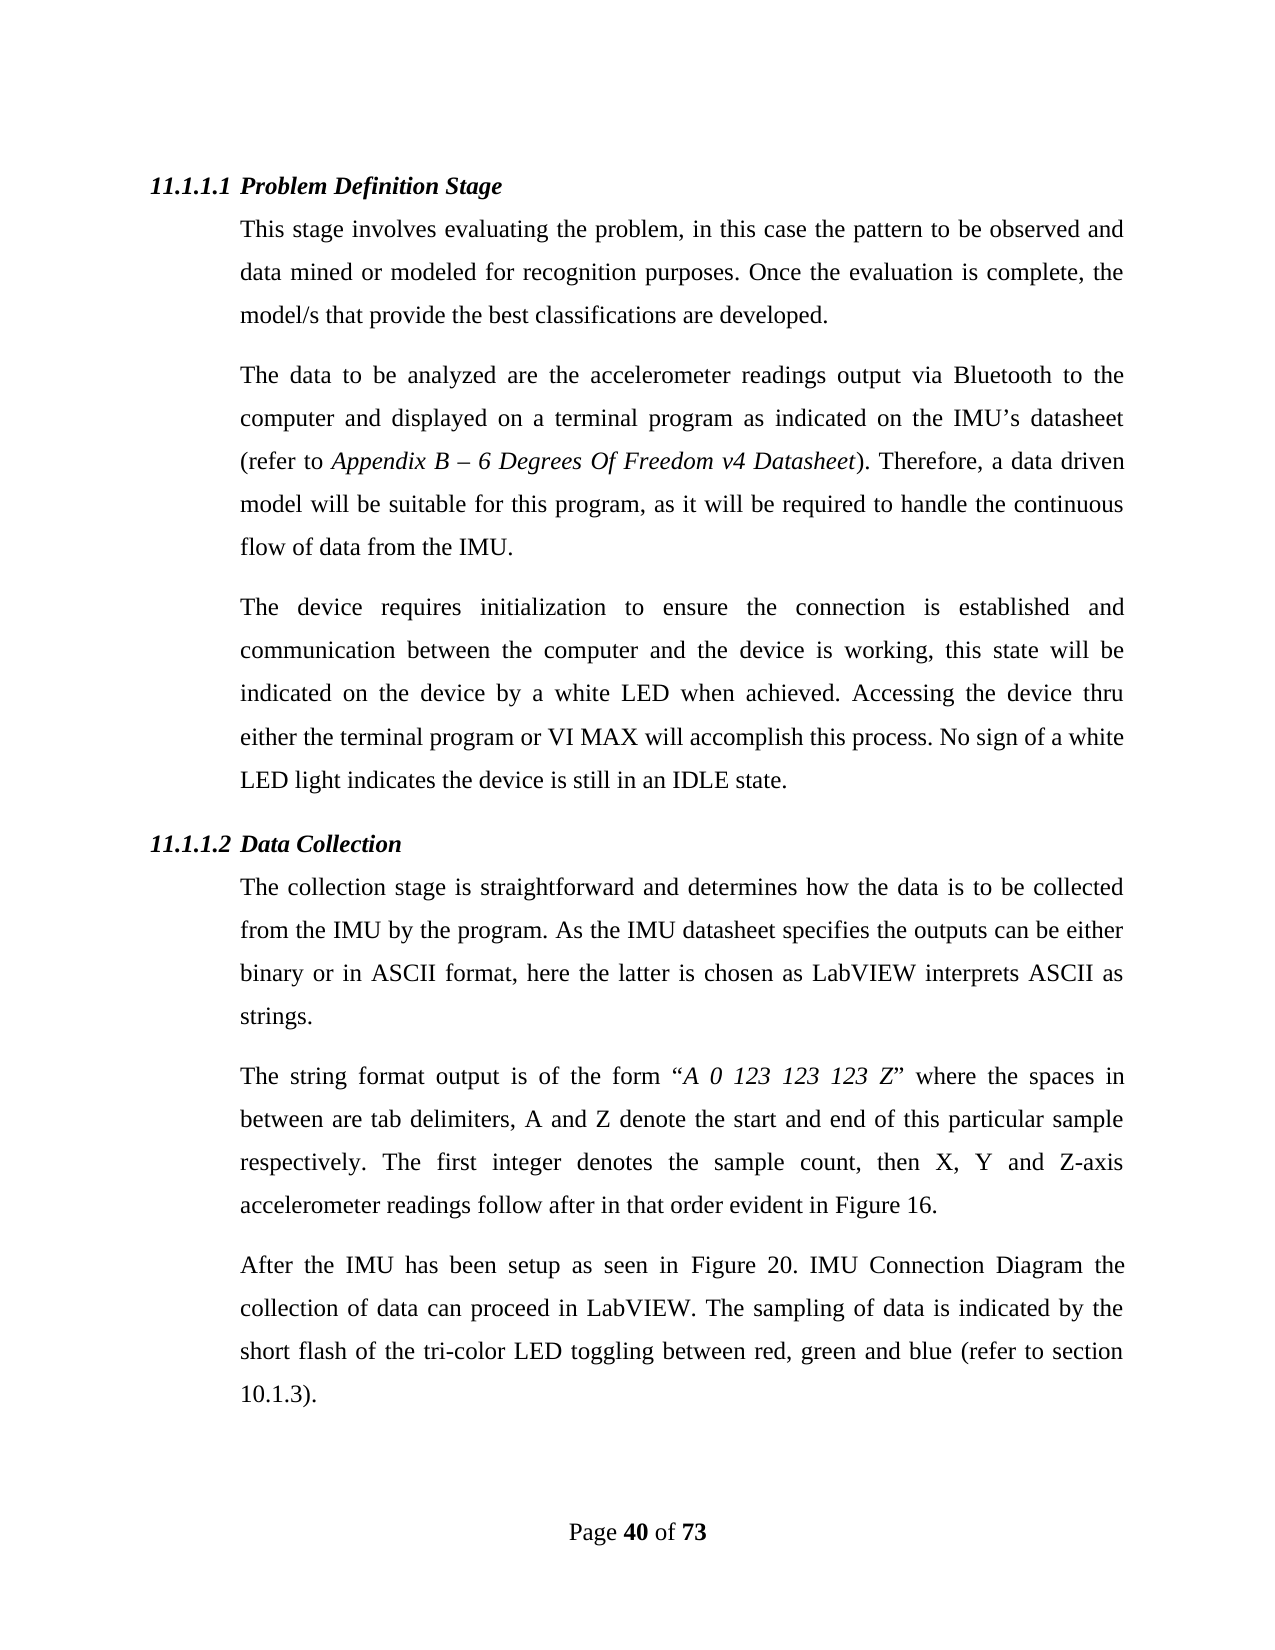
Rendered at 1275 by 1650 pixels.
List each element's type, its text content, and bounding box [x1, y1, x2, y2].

text This stage involves evaluating the problem, in this case the pattern to be observed and data mined or modeled for recognition purposes. Once the evaluation is complete, the model/s that provide the best classifications are developed. [240, 214, 1125, 329]
text The data to be analyzed are the accelerometer readings output via Bluetooth to the computer and displayed on a terminal program as indicated on the IMU’s datasheet (refer to Appendix B – 6 Degrees Of Freedom v4 Datasheet). Therefore, a data driven model will be suitable for this program, as it will be required to handle the continuous flow of data from the IMU. [240, 360, 1125, 561]
text After the IMU has been setup as seen in Figure 20. IMU Connection Diagram the collection of data can proceed in LabVIEW. The sampling of data is indicated by the short flash of the tri-color LED toggling between red, green and blue (refer to section 10.1.3). [240, 1250, 1125, 1408]
text The device requires initialization to ensure the connection is established and communication between the computer and the device is working, this state will be indicated on the device by a white LED when achieved. Accessing the device thru either the terminal program or VI MAX will accomplish this process. No sign of a white LED light indicates the device is still in an IDLE state. [240, 592, 1125, 793]
text The collection stage is straightforward and determines how the data is to be collected from the IMU by the program. As the IMU datasheet specifies the outputs can be either binary or in ASCII format, here the latter is chosen as LabVIEW interprets ASCII as strings. [240, 872, 1125, 1030]
subtitle Problem Definition Stage [150, 171, 1125, 199]
text The string format output is of the form “A 0 123 123 123 Z” where the spaces in between are tab delimiters, A and Z denote the start and end of this particular sample respectively. The first integer denotes the sample count, then X, Y and Z-axis accelerometer readings follow after in that order evident in Figure 16. [240, 1061, 1125, 1219]
subtitle Data Collection [150, 829, 1125, 857]
